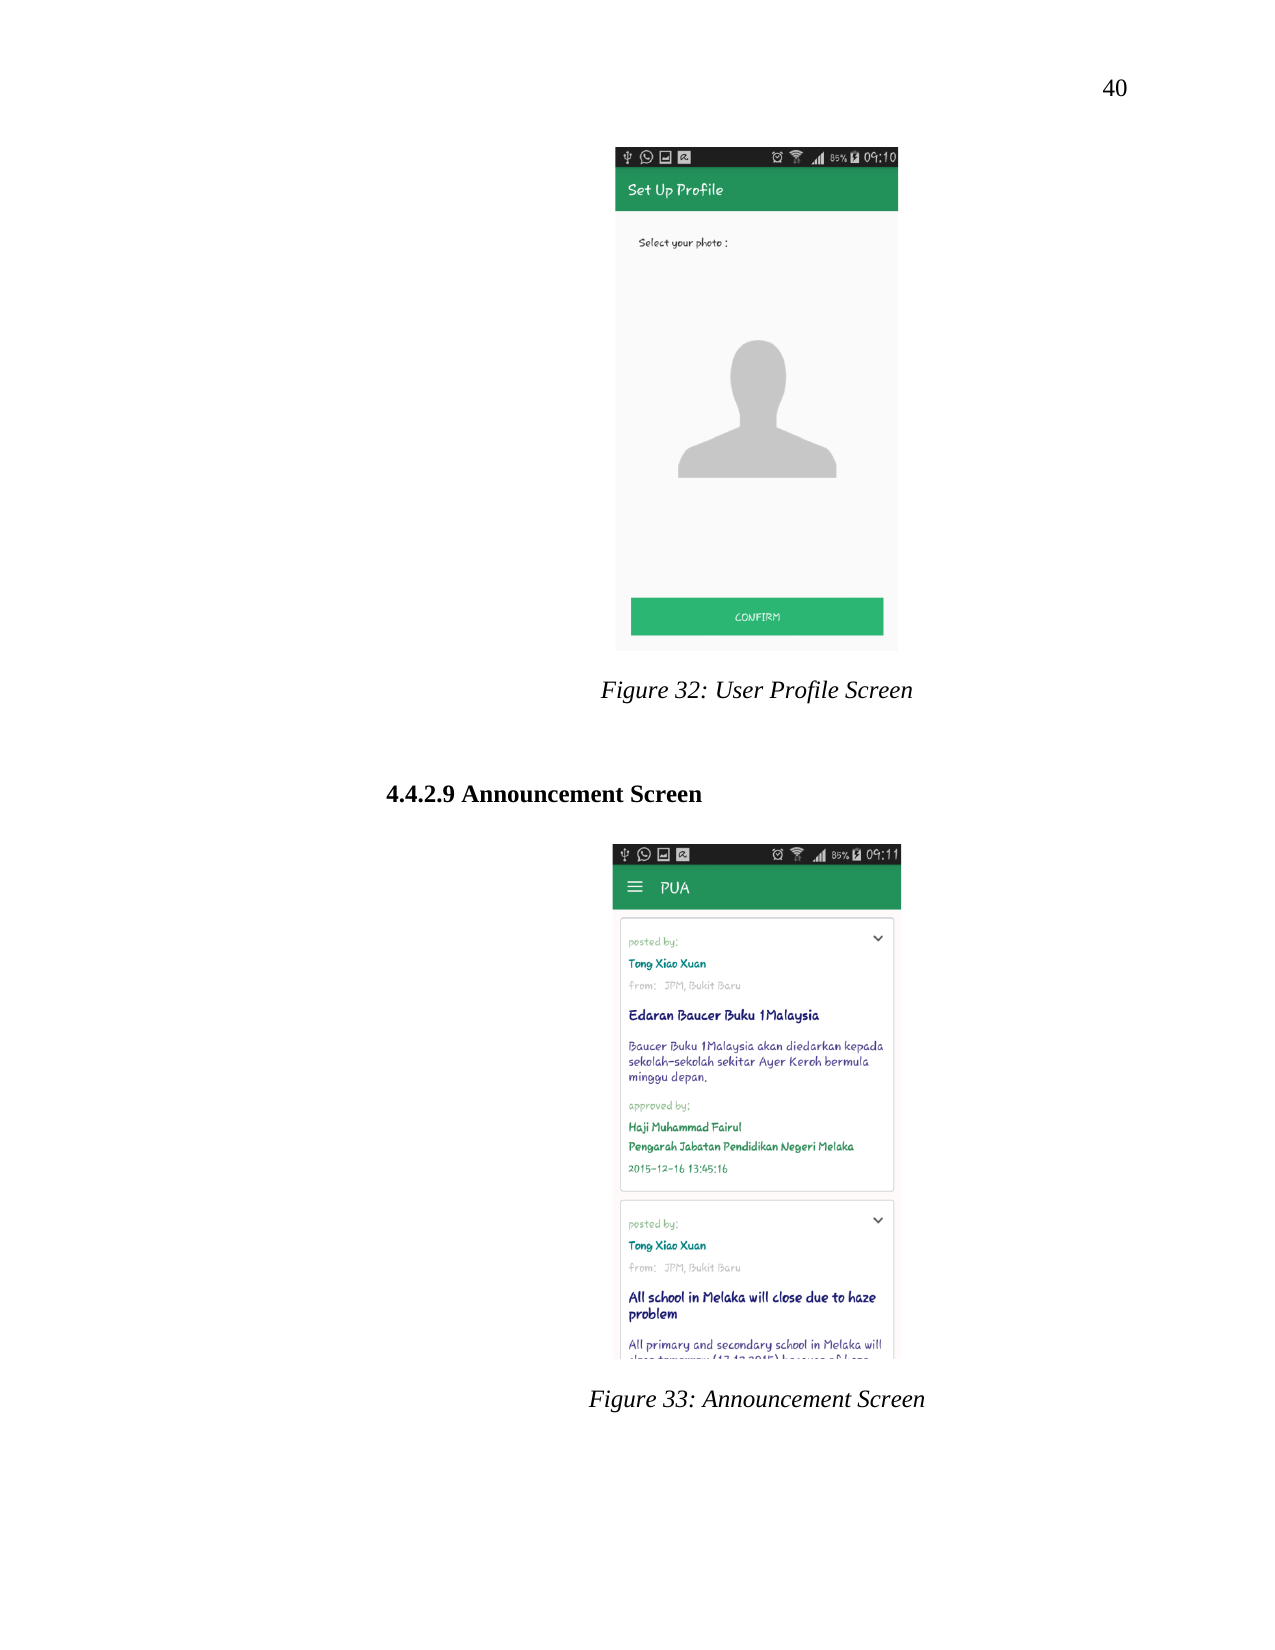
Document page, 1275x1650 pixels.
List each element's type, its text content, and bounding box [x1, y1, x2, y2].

picture [615, 147, 899, 651]
picture [612, 844, 902, 1359]
subtitle Announcement Screen [386, 779, 1127, 807]
